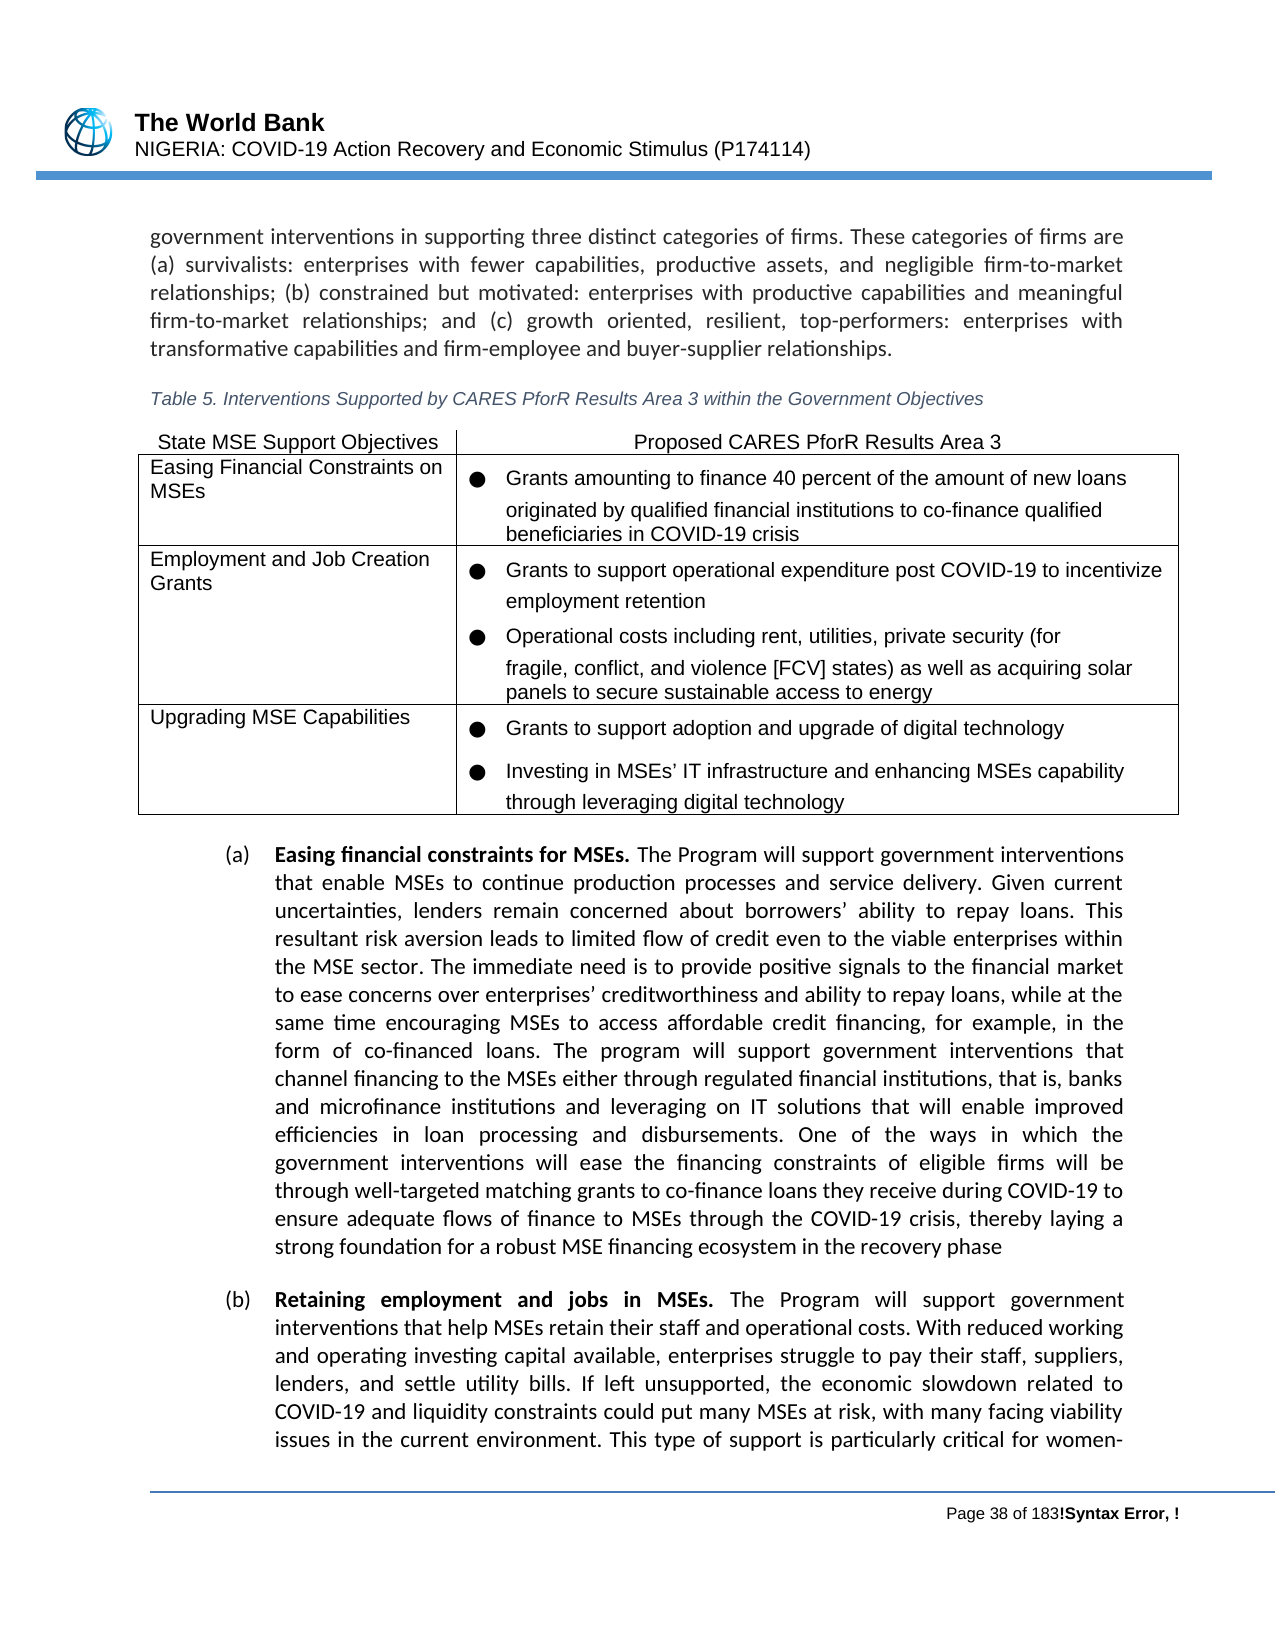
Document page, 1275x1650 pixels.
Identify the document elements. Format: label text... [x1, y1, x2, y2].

table_cell Grants to support operational expenditure post COVID-19 to incentivize employment retention Operational costs including rent, utilities, private security (for fragile, conflict, and violence [FCV] states) as well as acquiring solar panels to secure sustainable access to energy [457, 546, 1178, 704]
table_cell Easing Financial Constraints on MSEs [139, 455, 456, 545]
picture [64, 108, 113, 156]
table_header Proposed CARES PforR Results Area 3 [457, 430, 1178, 454]
table_header State MSE Support Objectives [139, 430, 456, 454]
table_cell Grants amounting to finance 40 percent of the amount of new loans originated by qualified financial institutions to co-finance qualified beneficiaries in COVID-19 crisis [457, 455, 1178, 545]
table_cell Employment and Job Creation Grants [139, 546, 456, 704]
table_cell Upgrading MSE Capabilities [139, 705, 456, 814]
list Easing financial constraints for MSEs. The Program will support government interventions that enable MSEs to continue production processes and service delivery. Given current uncertainties, lenders remain concerned about borrowers’ ability to repay loans. This resultant risk aversion leads to limited flow of credit even to the viable enterprises within the MSE sector. The immediate need is to provide positive signals to the financial market to ease concerns over enterprises’ creditworthiness and ability to repay loans, while at the same time encouraging MSEs to access affordable credit financing, for example, in the form of co-financed loans. The program will support government interventions that channel financing to the MSEs either through regulated financial institutions, that is, banks and microfinance institutions and leveraging on IT solutions that will enable improved efficiencies in loan processing and disbursements. One of the ways in which the government interventions will ease the financing constraints of eligible firms will be through well-targeted matching grants to co-finance loans they receive during COVID-19 to ensure adequate flows of finance to MSEs through the COVID-19 crisis, thereby laying a strong foundation for a robust MSE financing ecosystem in the recovery phase [225, 840, 1125, 1260]
picture [86, 118, 92, 126]
picture [79, 116, 86, 122]
table_cell Grants to support adoption and upgrade of digital technology Investing in MSEs’ IT infrastructure and enhancing MSEs capability through leveraging digital technology [457, 705, 1178, 814]
text Table 5. Interventions Supported by CARES PforR Results Area 3 within the Government Objectives [150, 387, 1125, 409]
picture [95, 108, 113, 144]
